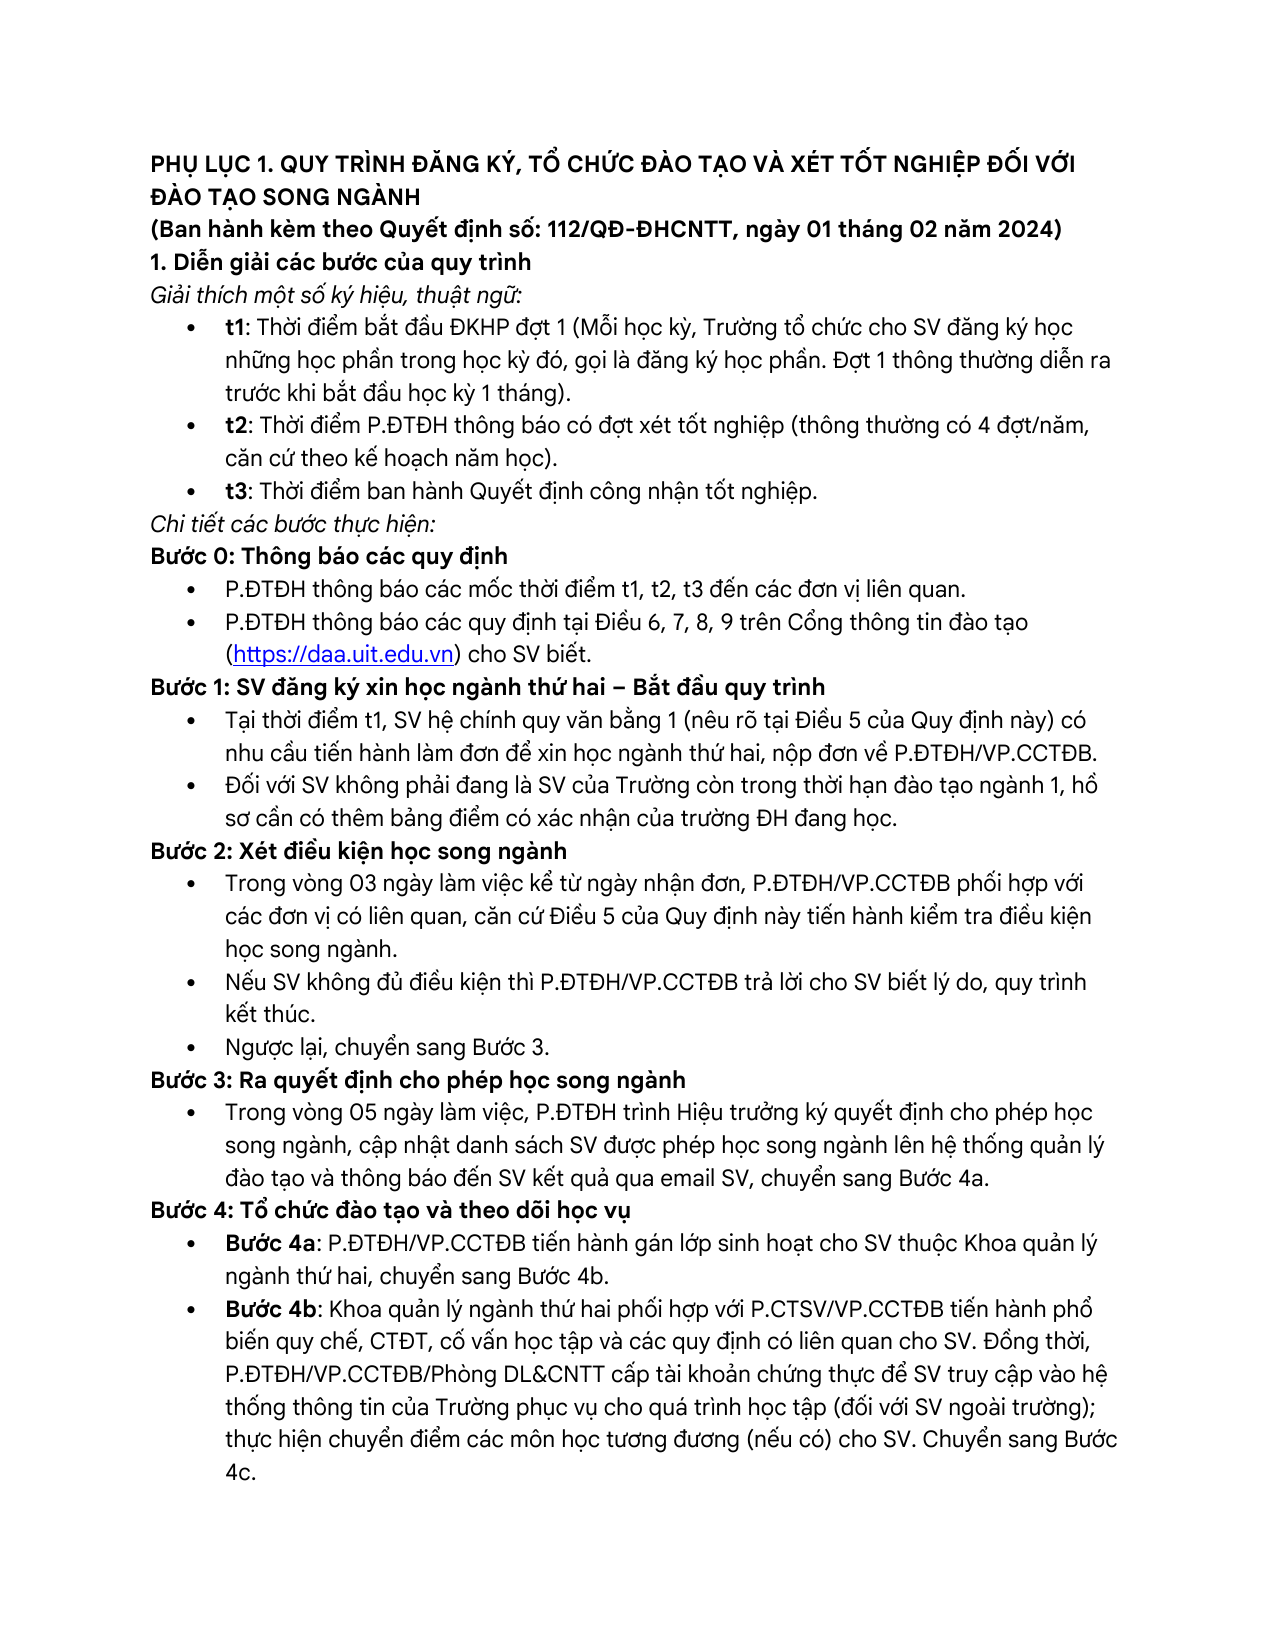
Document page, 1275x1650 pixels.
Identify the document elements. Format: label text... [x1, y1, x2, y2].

list t1: Thời điểm bắt đầu ĐKHP đợt 1 (Mỗi học kỳ, Trường tổ chức cho SV đăng ký học những học phần trong học kỳ đó, gọi là đăng ký học phần. Đợt 1 thông thường diễn ra trước khi bắt đầu học kỳ 1 tháng). [187, 313, 1125, 408]
list t3: Thời điểm ban hành Quyết định công nhận tốt nghiệp. [187, 477, 1125, 506]
list Bước 4b: Khoa quản lý ngành thứ hai phối hợp với P.CTSV/VP.CCTĐB tiến hành phổ biến quy chế, CTĐT, cố vấn học tập và các quy định có liên quan cho SV. Đồng thời, P.ĐTĐH/VP.CCTĐB/Phòng DL&CNTT cấp tài khoản chứng thực để SV truy cập vào hệ thống thông tin của Trường phục vụ cho quá trình học tập (đối với SV ngoài trường); thực hiện chuyển điểm các môn học tương đương (nếu có) cho SV. Chuyển sang Bước 4c. [187, 1295, 1125, 1487]
list Bước 4a: P.ĐTĐH/VP.CCTĐB tiến hành gán lớp sinh hoạt cho SV thuộc Khoa quản lý ngành thứ hai, chuyển sang Bước 4b. [187, 1229, 1125, 1291]
text PHỤ LỤC 1. QUY TRÌNH ĐĂNG KÝ, TỔ CHỨC ĐÀO TẠO VÀ XÉT TỐT NGHIỆP ĐỐI VỚI ĐÀO TẠO SONG NGÀNH [150, 150, 1125, 211]
text Bước 1: SV đăng ký xin học ngành thứ hai – Bắt đầu quy trình [150, 673, 1125, 702]
text Bước 2: Xét điều kiện học song ngành [150, 837, 1125, 866]
text Giải thích một số ký hiệu, thuật ngữ: [150, 281, 1125, 309]
list Nếu SV không đủ điều kiện thì P.ĐTĐH/VP.CCTĐB trả lời cho SV biết lý do, quy trình kết thúc. [187, 968, 1125, 1029]
text Bước 4: Tổ chức đào tạo và theo dõi học vụ [150, 1197, 1125, 1225]
list Tại thời điểm t1, SV hệ chính quy văn bằng 1 (nêu rõ tại Điều 5 của Quy định này) có nhu cầu tiến hành làm đơn để xin học ngành thứ hai, nộp đơn về P.ĐTĐH/VP.CCTĐB. [187, 706, 1125, 767]
list Trong vòng 03 ngày làm việc kể từ ngày nhận đơn, P.ĐTĐH/VP.CCTĐB phối hợp với các đơn vị có liên quan, căn cứ Điều 5 của Quy định này tiến hành kiểm tra điều kiện học song ngành. [187, 869, 1125, 964]
text Bước 0: Thông báo các quy định [150, 542, 1125, 571]
list P.ĐTĐH thông báo các mốc thời điểm t1, t2, t3 đến các đơn vị liên quan. [187, 575, 1125, 604]
list Đối với SV không phải đang là SV của Trường còn trong thời hạn đào tạo ngành 1, hồ sơ cần có thêm bảng điểm có xác nhận của trường ĐH đang học. [187, 771, 1125, 833]
list Trong vòng 05 ngày làm việc, P.ĐTĐH trình Hiệu trưởng ký quyết định cho phép học song ngành, cập nhật danh sách SV được phép học song ngành lên hệ thống quản lý đào tạo và thông báo đến SV kết quả qua email SV, chuyển sang Bước 4a. [187, 1098, 1125, 1193]
text 1. Diễn giải các bước của quy trình [150, 248, 1125, 277]
text (Ban hành kèm theo Quyết định số: 112/QĐ-ĐHCNTT, ngày 01 tháng 02 năm 2024) [150, 215, 1125, 244]
text Chi tiết các bước thực hiện: [150, 510, 1125, 538]
text Bước 3: Ra quyết định cho phép học song ngành [150, 1066, 1125, 1094]
list t2: Thời điểm P.ĐTĐH thông báo có đợt xét tốt nghiệp (thông thường có 4 đợt/năm, căn cứ theo kế hoạch năm học). [187, 412, 1125, 473]
list Ngược lại, chuyển sang Bước 3. [187, 1033, 1125, 1062]
list P.ĐTĐH thông báo các quy định tại Điều 6, 7, 8, 9 trên Cổng thông tin đào tạo (https://daa.uit.edu.vn) cho SV biết. [187, 608, 1125, 669]
